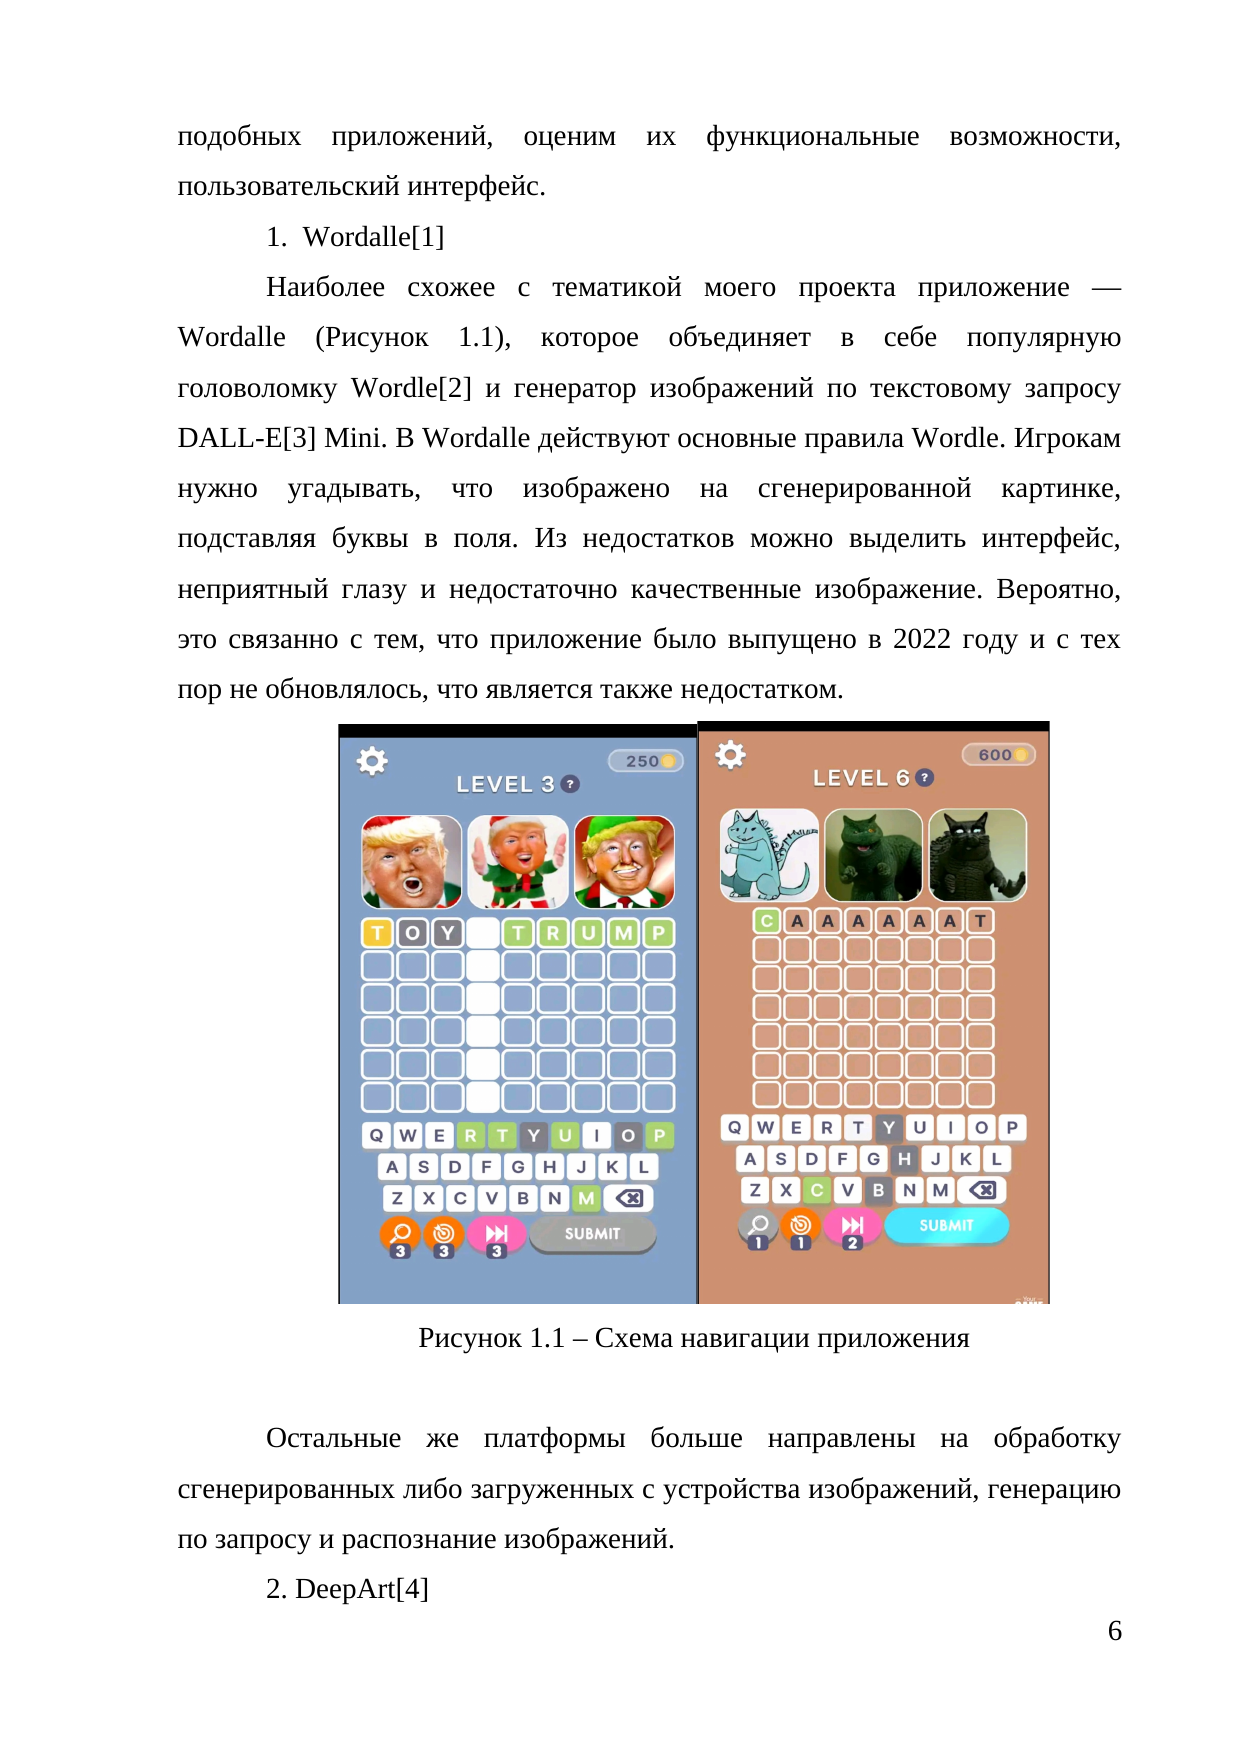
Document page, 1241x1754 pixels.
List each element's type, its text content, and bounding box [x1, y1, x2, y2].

picture [338, 721, 1050, 1304]
text 2. DeepArt[4] [177, 1571, 1122, 1605]
text Рисунок 1.1 – Схема навигации приложения [177, 1320, 1122, 1353]
text Наиболее схожее с тематикой моего проекта приложение — Wordalle (Рисунок 1.1), которое объединяет в себе популярную головоломку Wordle[2] и генератор изображений по текстовому запросу DALL-E[3] Mini. В Wordalle действуют основные правила Wordle. Игрокам нужно угадывать, что изображено на сгенерированной картинке, подставляя буквы в поля. Из недостатков можно выделить интерфейс, неприятный глазу и недостаточно качественные изображение. Вероятно, это связанно с тем, что приложение было выпущено в 2022 году и с тех пор не обновлялось, что является также недостатком. [177, 269, 1122, 705]
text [177, 118, 1122, 202]
text 1. Wordalle[1] [177, 219, 1122, 252]
text Остальные же платформы больше направлены на обработку сгенерированных либо загруженных с устройства изображений, генерацию по запросу и распознание изображений. [177, 1421, 1122, 1555]
